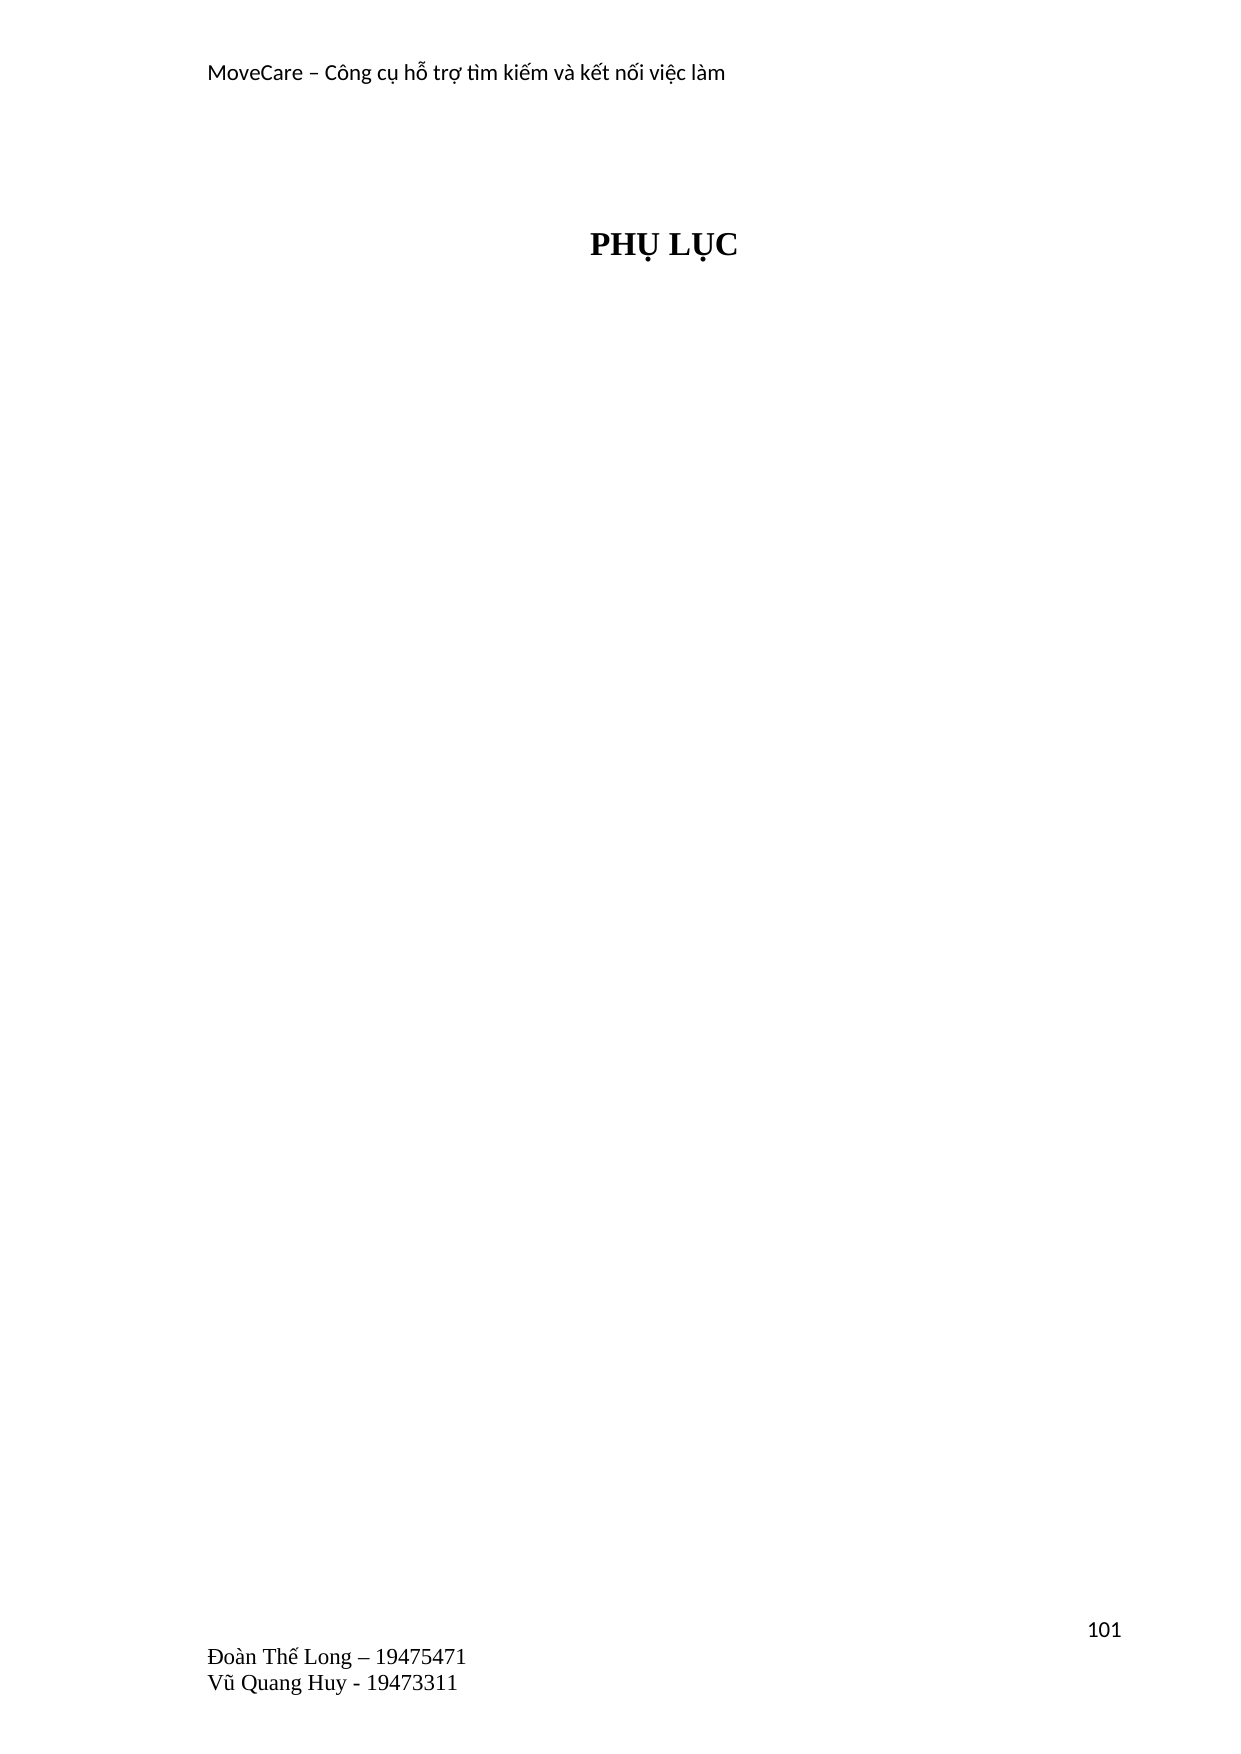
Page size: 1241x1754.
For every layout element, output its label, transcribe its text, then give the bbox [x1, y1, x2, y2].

subtitle PHỤ LỤC [207, 224, 1122, 262]
